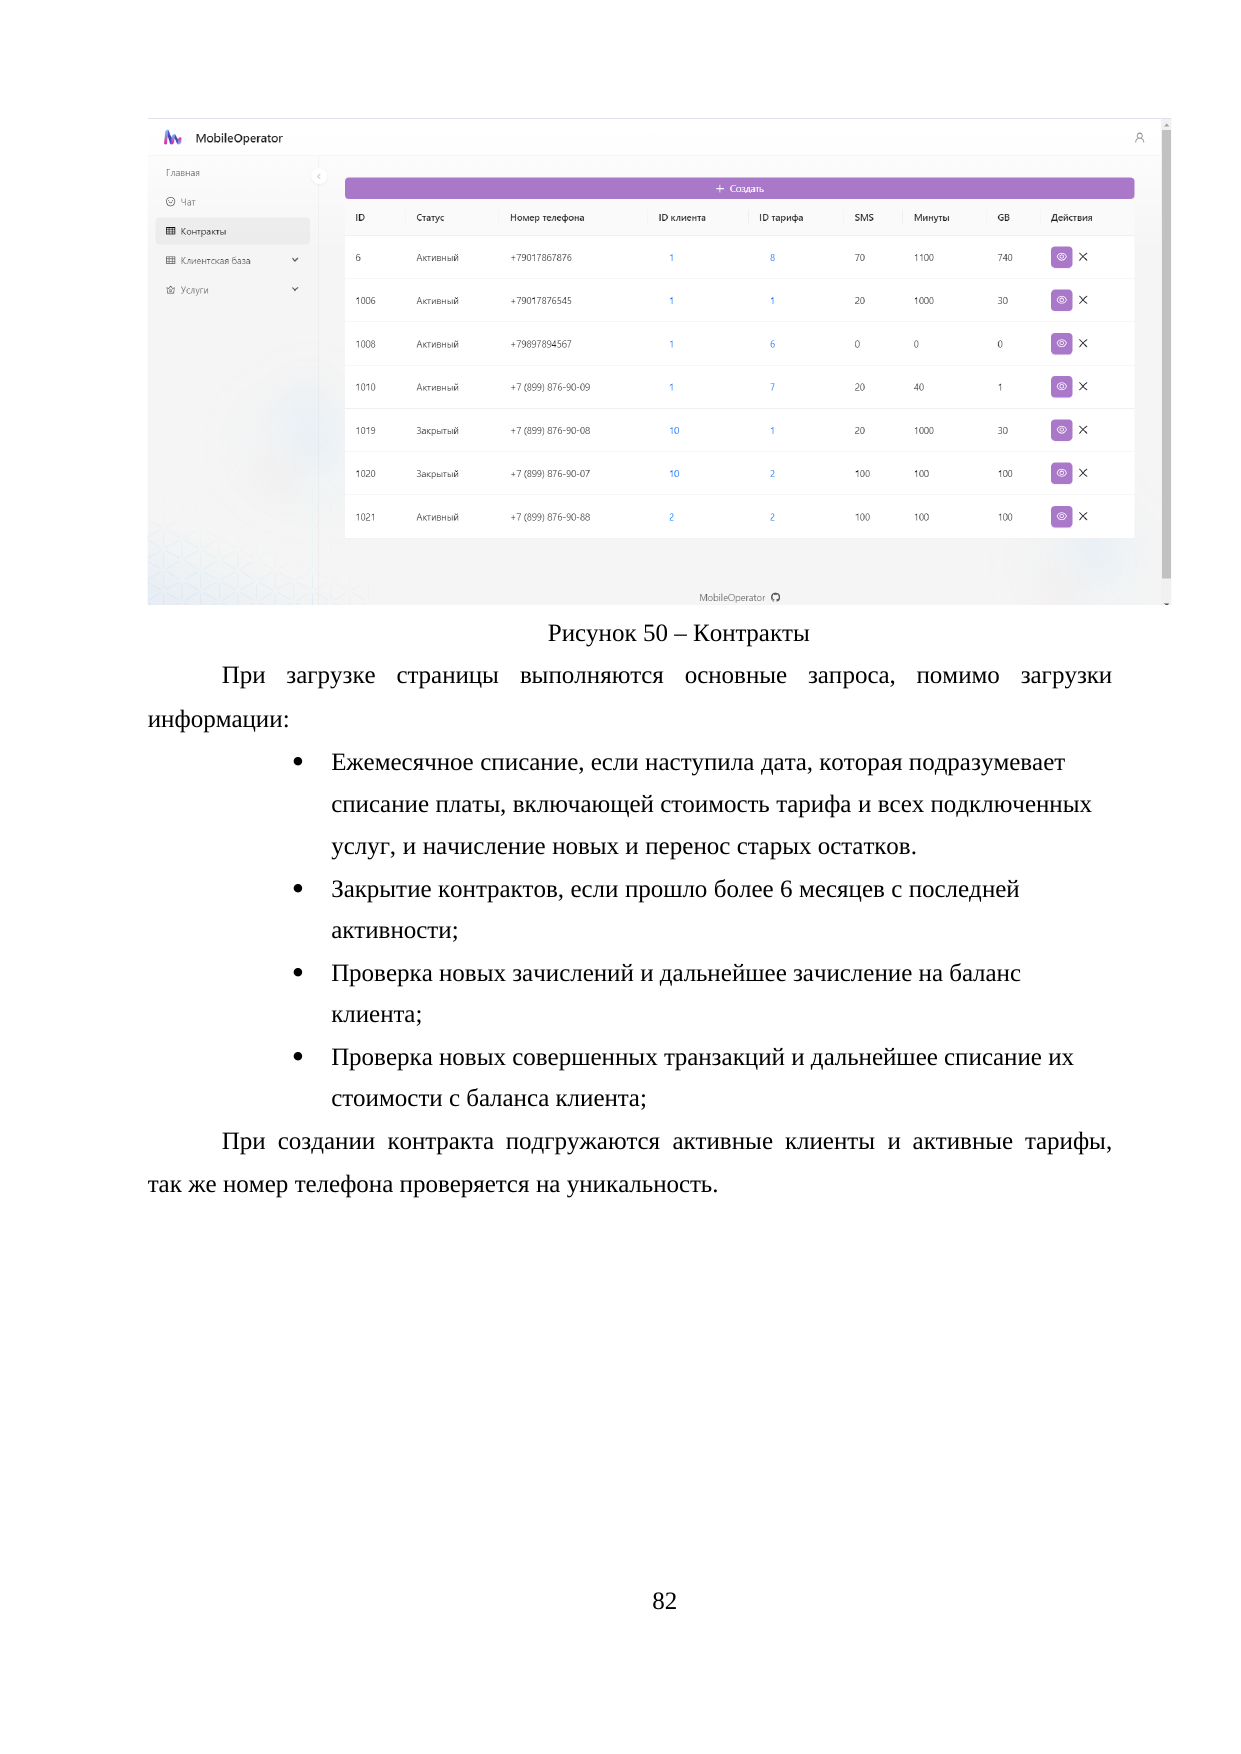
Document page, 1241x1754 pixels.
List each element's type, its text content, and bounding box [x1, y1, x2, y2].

text Рисунок 50 – Контракты [548, 618, 1181, 646]
list Ежемесячное списание, если наступила дата, которая подразумевает списание платы, включающей стоимость тарифа и всех подключенных услуг, и начисление новых и перенос старых остатков. [293, 747, 1113, 860]
list Закрытие контрактов, если прошло более 6 месяцев с последней активности; [293, 874, 1113, 944]
picture [147, 118, 1172, 605]
list Проверка новых совершенных транзакций и дальнейшее списание их стоимости с баланса клиента; [293, 1042, 1113, 1112]
text При создании контракта подгружаются активные клиенты и активные тарифы, так же номер телефона проверяется на уникальность. [148, 1126, 1113, 1198]
list Проверка новых зачислений и дальнейшее зачисление на баланс клиента; [293, 958, 1113, 1028]
text При загрузке страницы выполняются основные запроса, помимо загрузки информации: [148, 661, 1112, 732]
